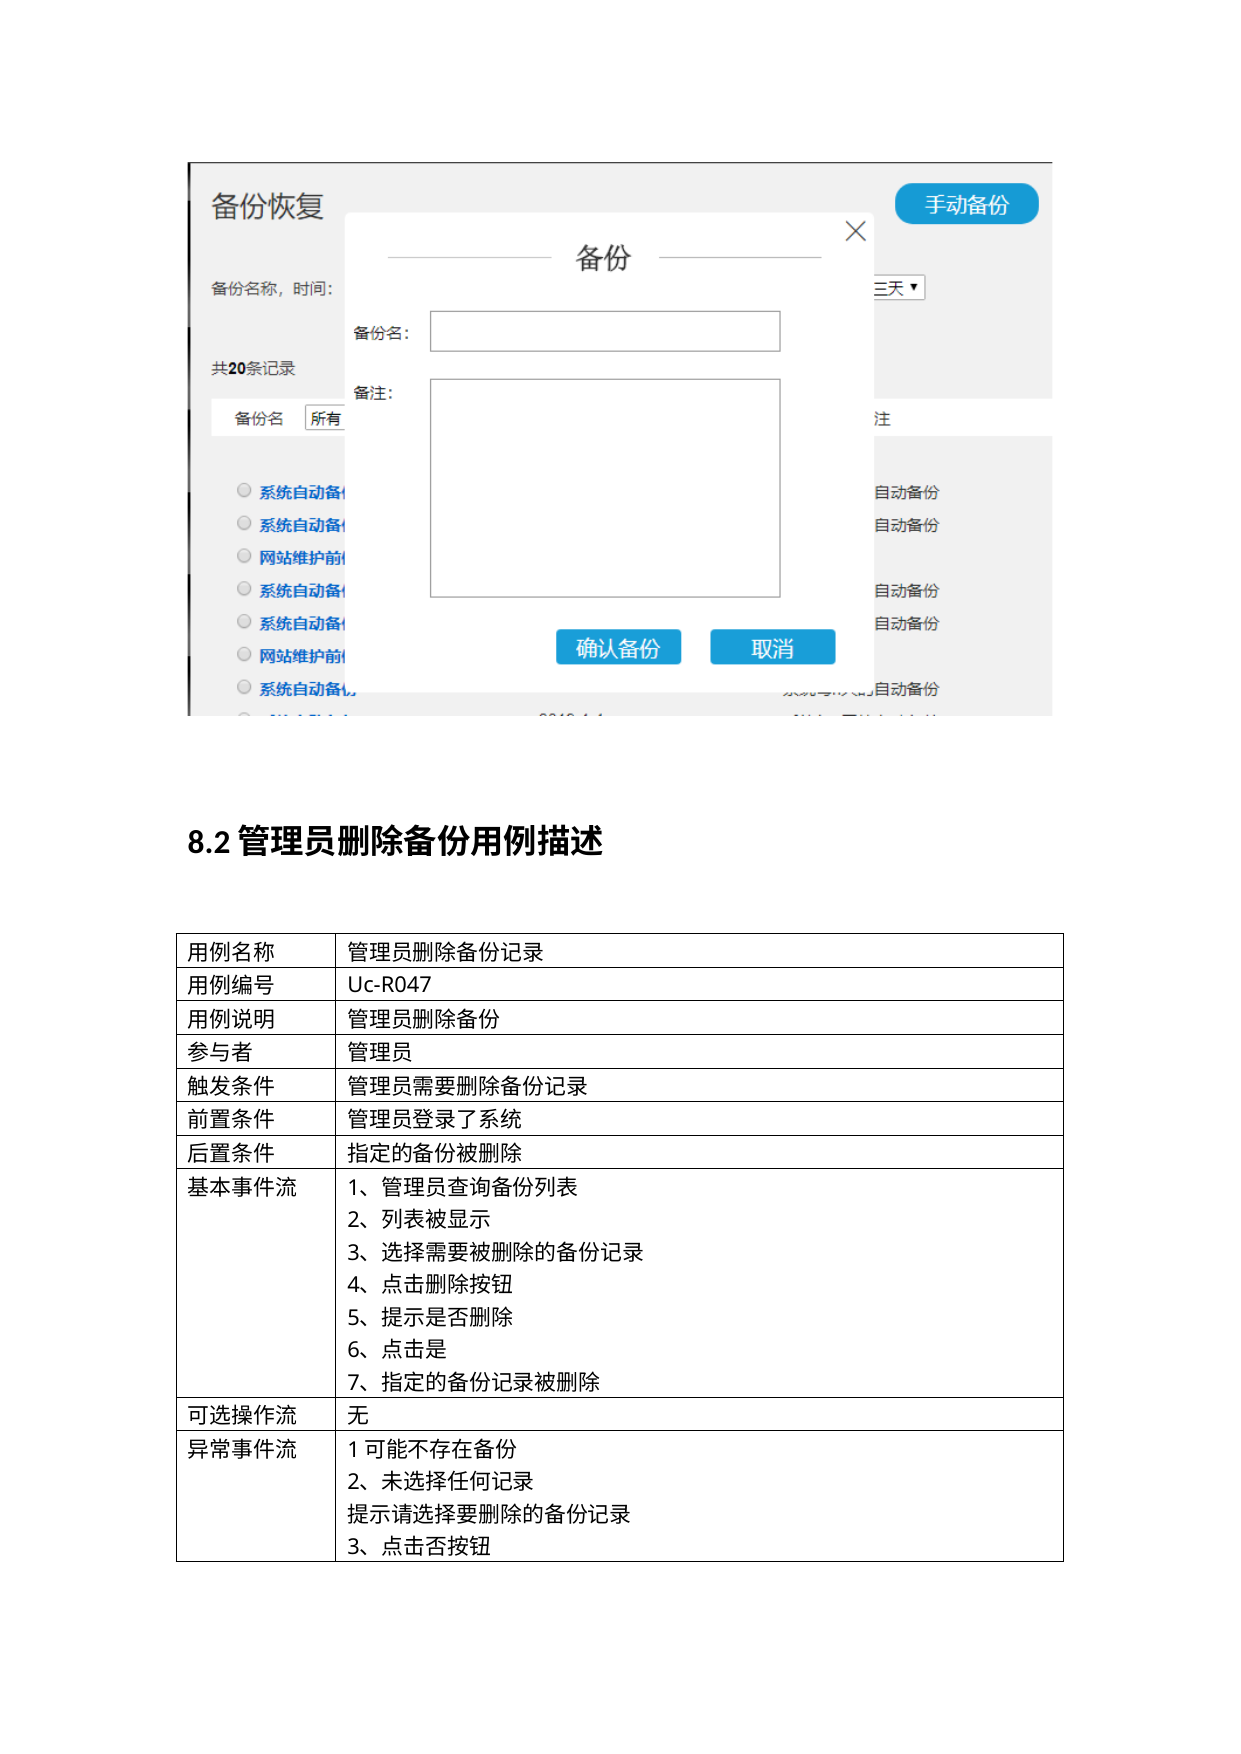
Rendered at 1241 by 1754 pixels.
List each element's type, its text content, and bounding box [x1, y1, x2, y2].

subtitle 8.2管理员删除备份用例描述 [187, 807, 1053, 872]
table_header 用例名称 [177, 934, 335, 967]
picture [187, 162, 1053, 716]
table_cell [336, 1431, 1063, 1561]
table_cell 用例编号 [177, 968, 335, 1000]
table_cell 用例说明 [177, 1001, 335, 1034]
table_cell 可选操作流 [177, 1398, 335, 1430]
table_cell 无 [336, 1398, 1063, 1430]
table_cell 后置条件 [177, 1136, 335, 1168]
table_cell Uc-R047 [336, 968, 1063, 1000]
table_cell 参与者 [177, 1035, 335, 1067]
table_cell 基本事件流 [177, 1169, 335, 1397]
table_cell 管理员登录了系统 [336, 1102, 1063, 1134]
table_cell 异常事件流 [177, 1431, 335, 1561]
table_cell 前置条件 [177, 1102, 335, 1134]
table_cell 触发条件 [177, 1069, 335, 1101]
table_header 管理员删除备份记录 [336, 934, 1063, 967]
table_cell 管理员 [336, 1035, 1063, 1067]
table_cell 指定的备份被删除 [336, 1136, 1063, 1168]
table_cell 1、管理员查询备份列表 2、列表被显示 3、选择需要被删除的备份记录 4、点击删除按钮 5、提示是否删除 6、点击是 7、指定的备份记录被删除 [336, 1169, 1063, 1397]
table_cell 管理员删除备份 [336, 1001, 1063, 1034]
table_cell 管理员需要删除备份记录 [336, 1069, 1063, 1101]
